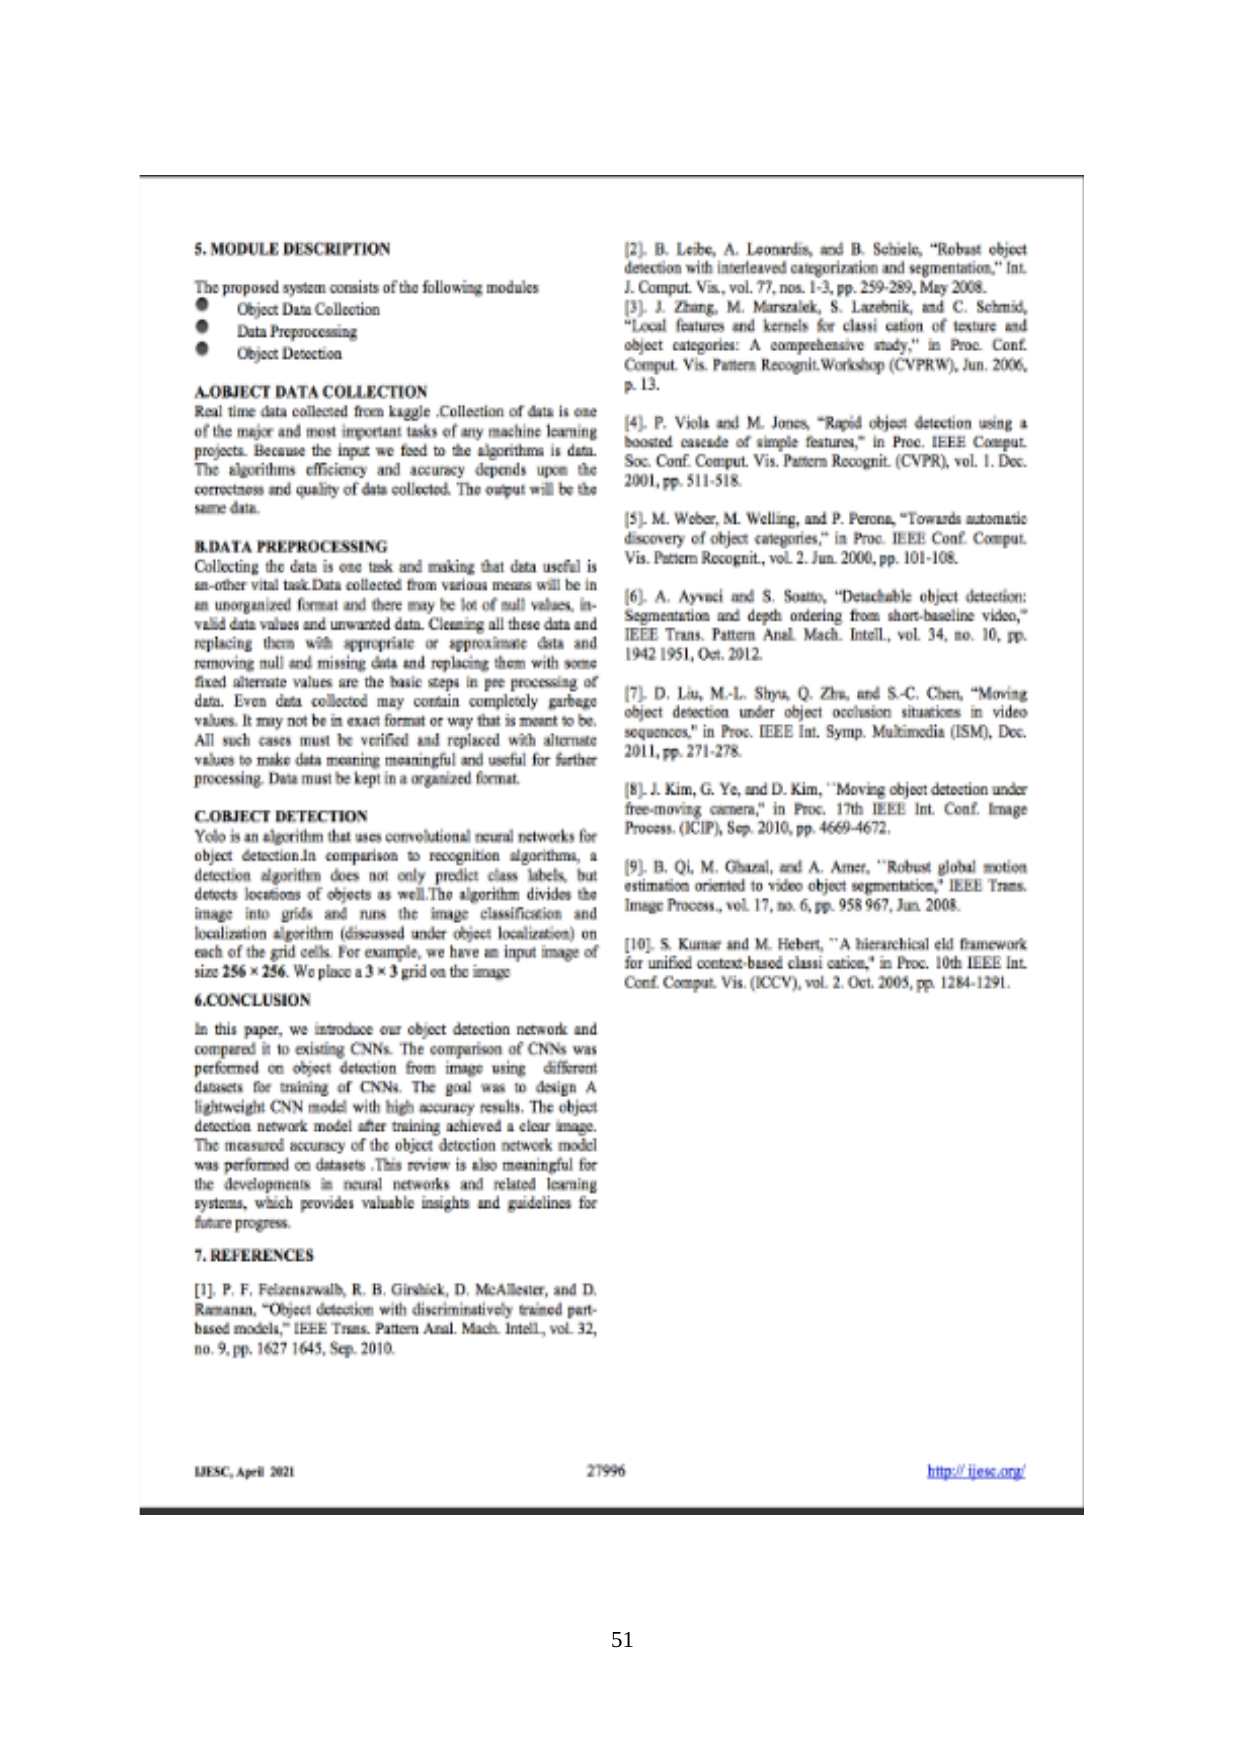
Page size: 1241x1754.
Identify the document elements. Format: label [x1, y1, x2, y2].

picture [139, 175, 1084, 1515]
